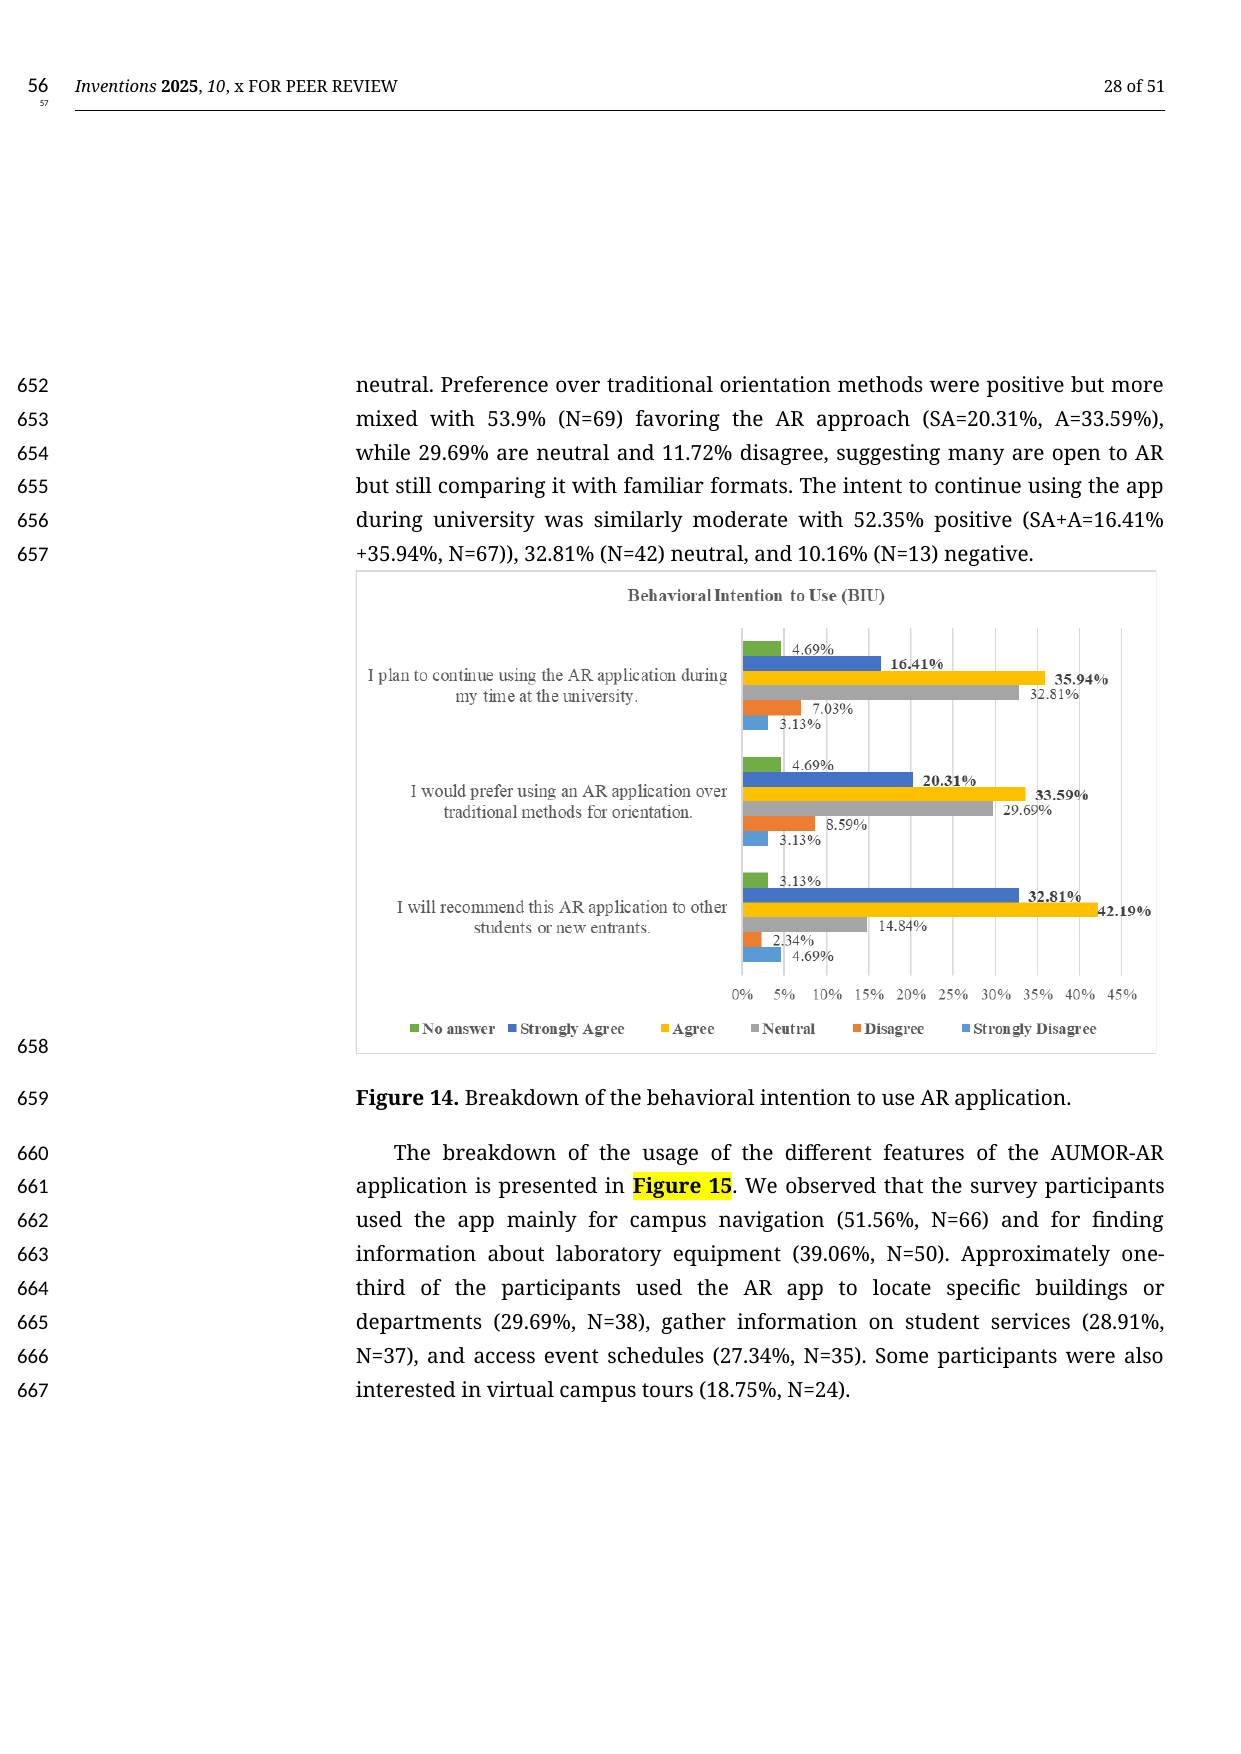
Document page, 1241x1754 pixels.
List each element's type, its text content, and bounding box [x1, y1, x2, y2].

text Figure 14. Breakdown of the behavioral intention to use AR application. [356, 1080, 1165, 1114]
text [356, 367, 1165, 571]
picture [355, 570, 1157, 1054]
text The breakdown of the usage of the different features of the AUMOR-AR application is presented in Figure 15. We observed that the survey participants used the app mainly for campus navigation (51.56%, N=66) and for finding information about laboratory equipment (39.06%, N=50). Approximately one-third of the participants used the AR app to locate specific buildings or departments (29.69%, N=38), gather information on student services (28.91%, N=37), and access event schedules (27.34%, N=35). Some participants were also interested in virtual campus tours (18.75%, N=24). [356, 1135, 1165, 1407]
